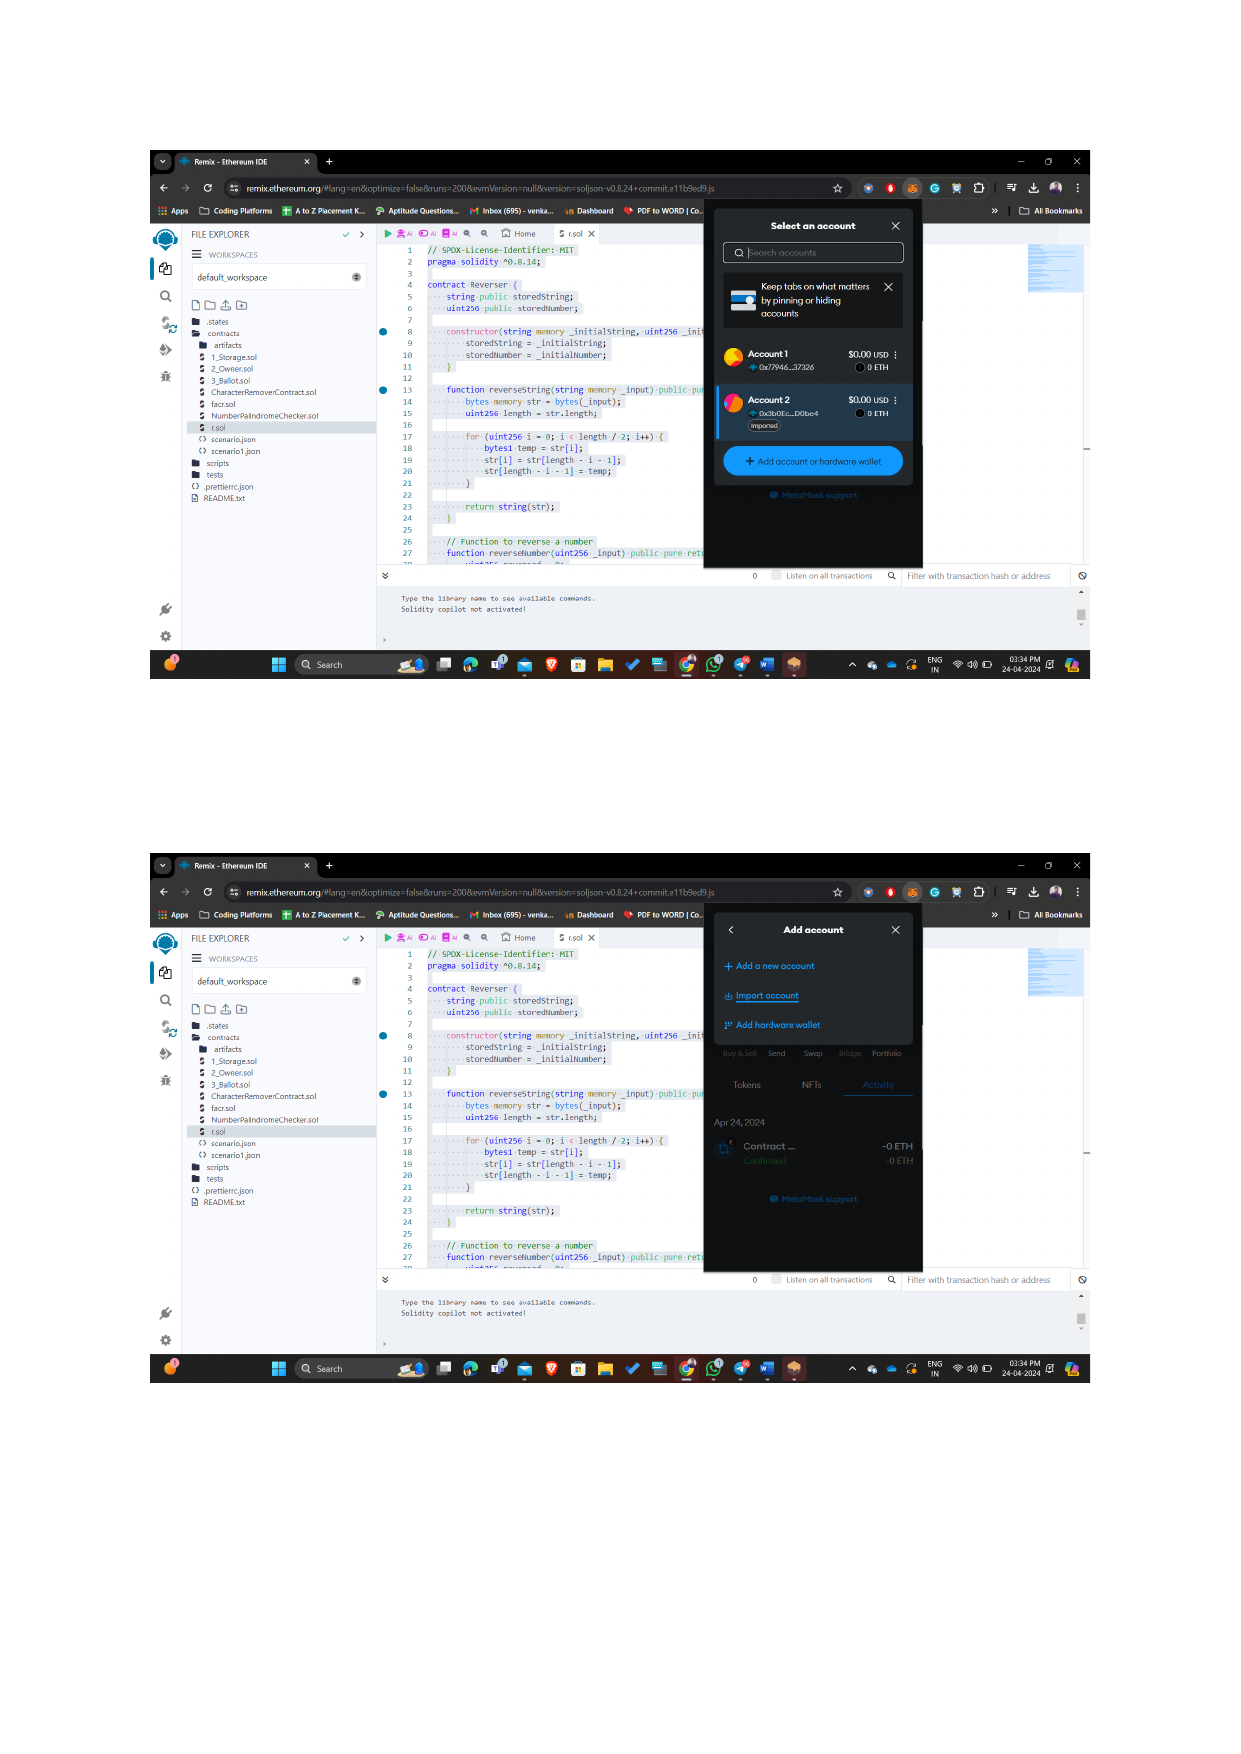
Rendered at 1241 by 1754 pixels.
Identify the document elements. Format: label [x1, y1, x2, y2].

picture [150, 150, 1091, 679]
picture [150, 853, 1091, 1383]
